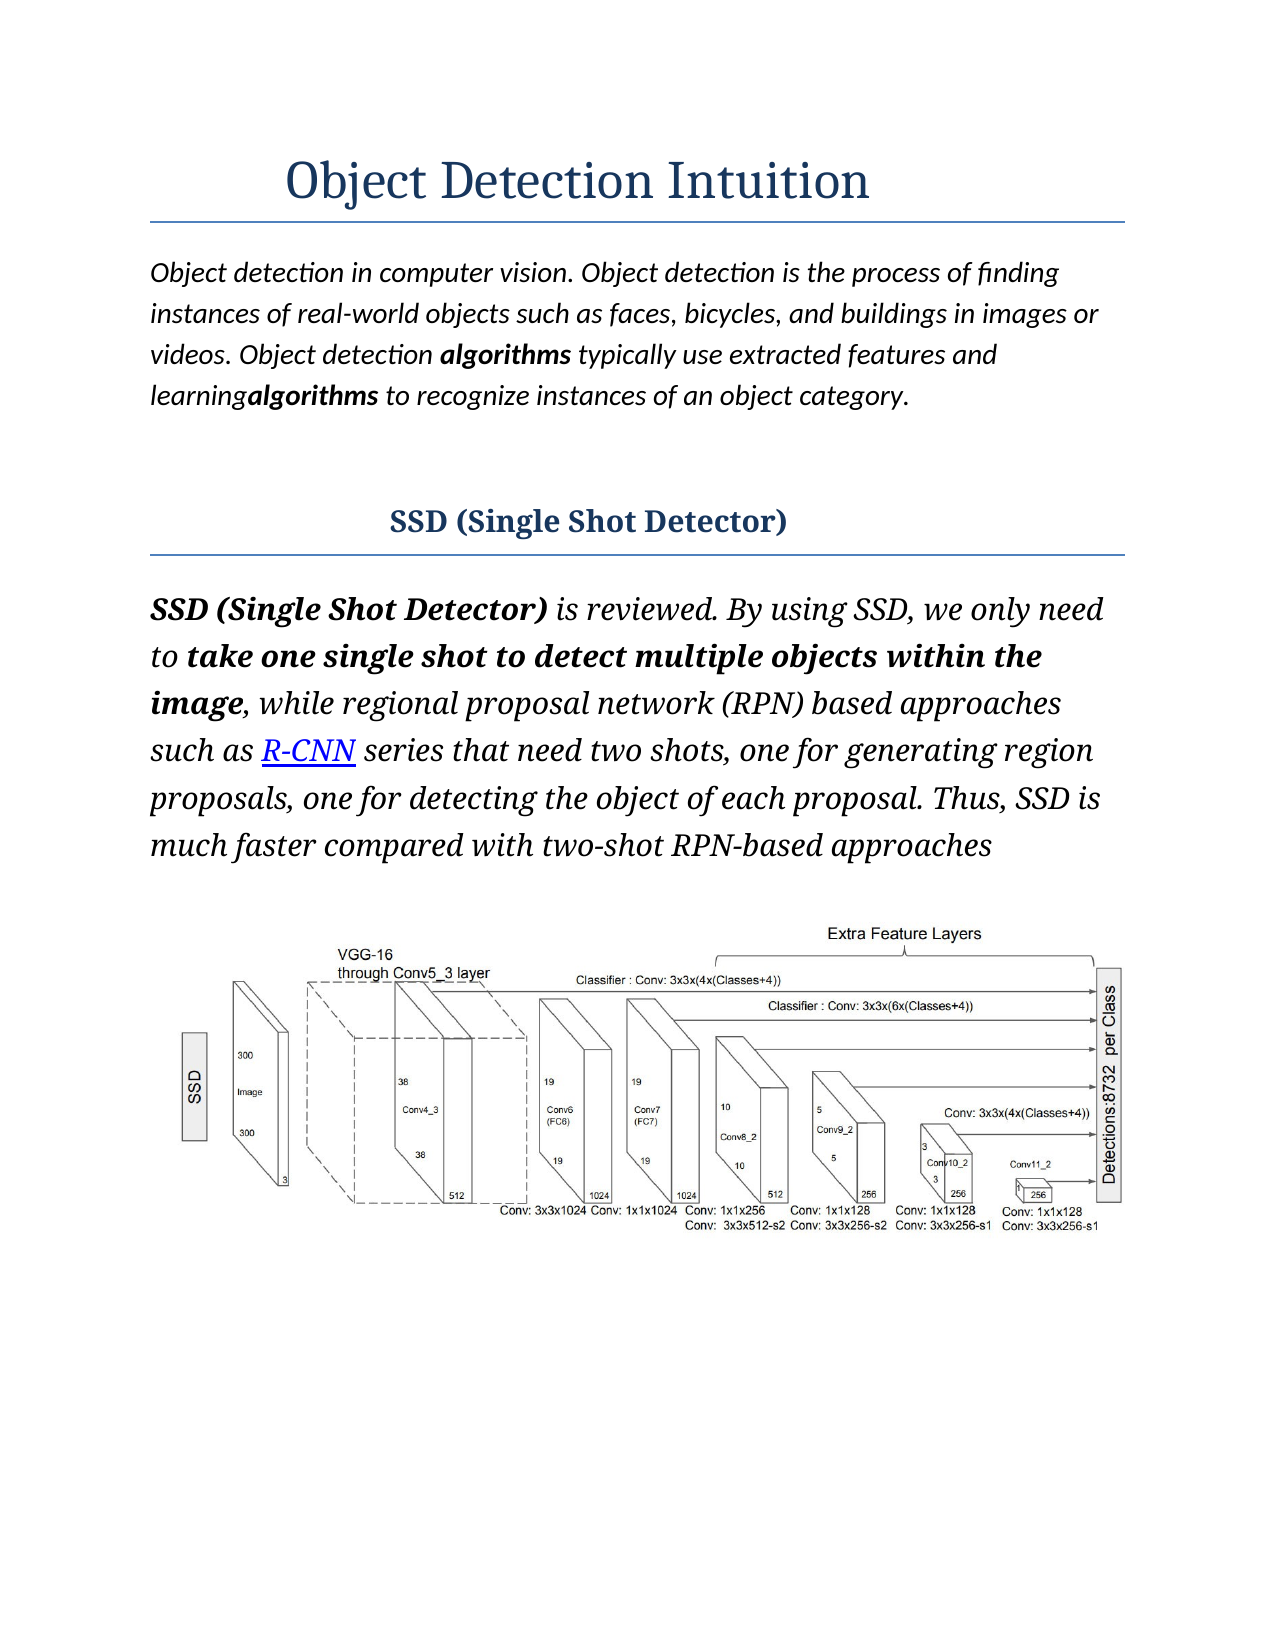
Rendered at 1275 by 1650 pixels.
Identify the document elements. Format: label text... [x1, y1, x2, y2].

text SSD (Single Shot Detector) is reviewed. By using SSD, we only need to take one single shot to detect multiple objects within the image, while regional proposal network (RPN) based approaches such as R-CNN series that need two shots, one for generating region proposals, one for detecting the object of each proposal. Thus, SSD is much faster compared with two-shot RPN-based approaches [150, 588, 1125, 865]
picture [150, 911, 1125, 1240]
title SSD (Single Shot Detector) [150, 484, 1125, 554]
title Object Detection Intuition [150, 150, 1125, 221]
text Object detection in computer vision. Object detection is the process of finding instances of real-world objects such as faces, bicycles, and buildings in images or videos. Object detection algorithms typically use extracted features and learningalgorithms to recognize instances of an object category. [150, 254, 1125, 412]
